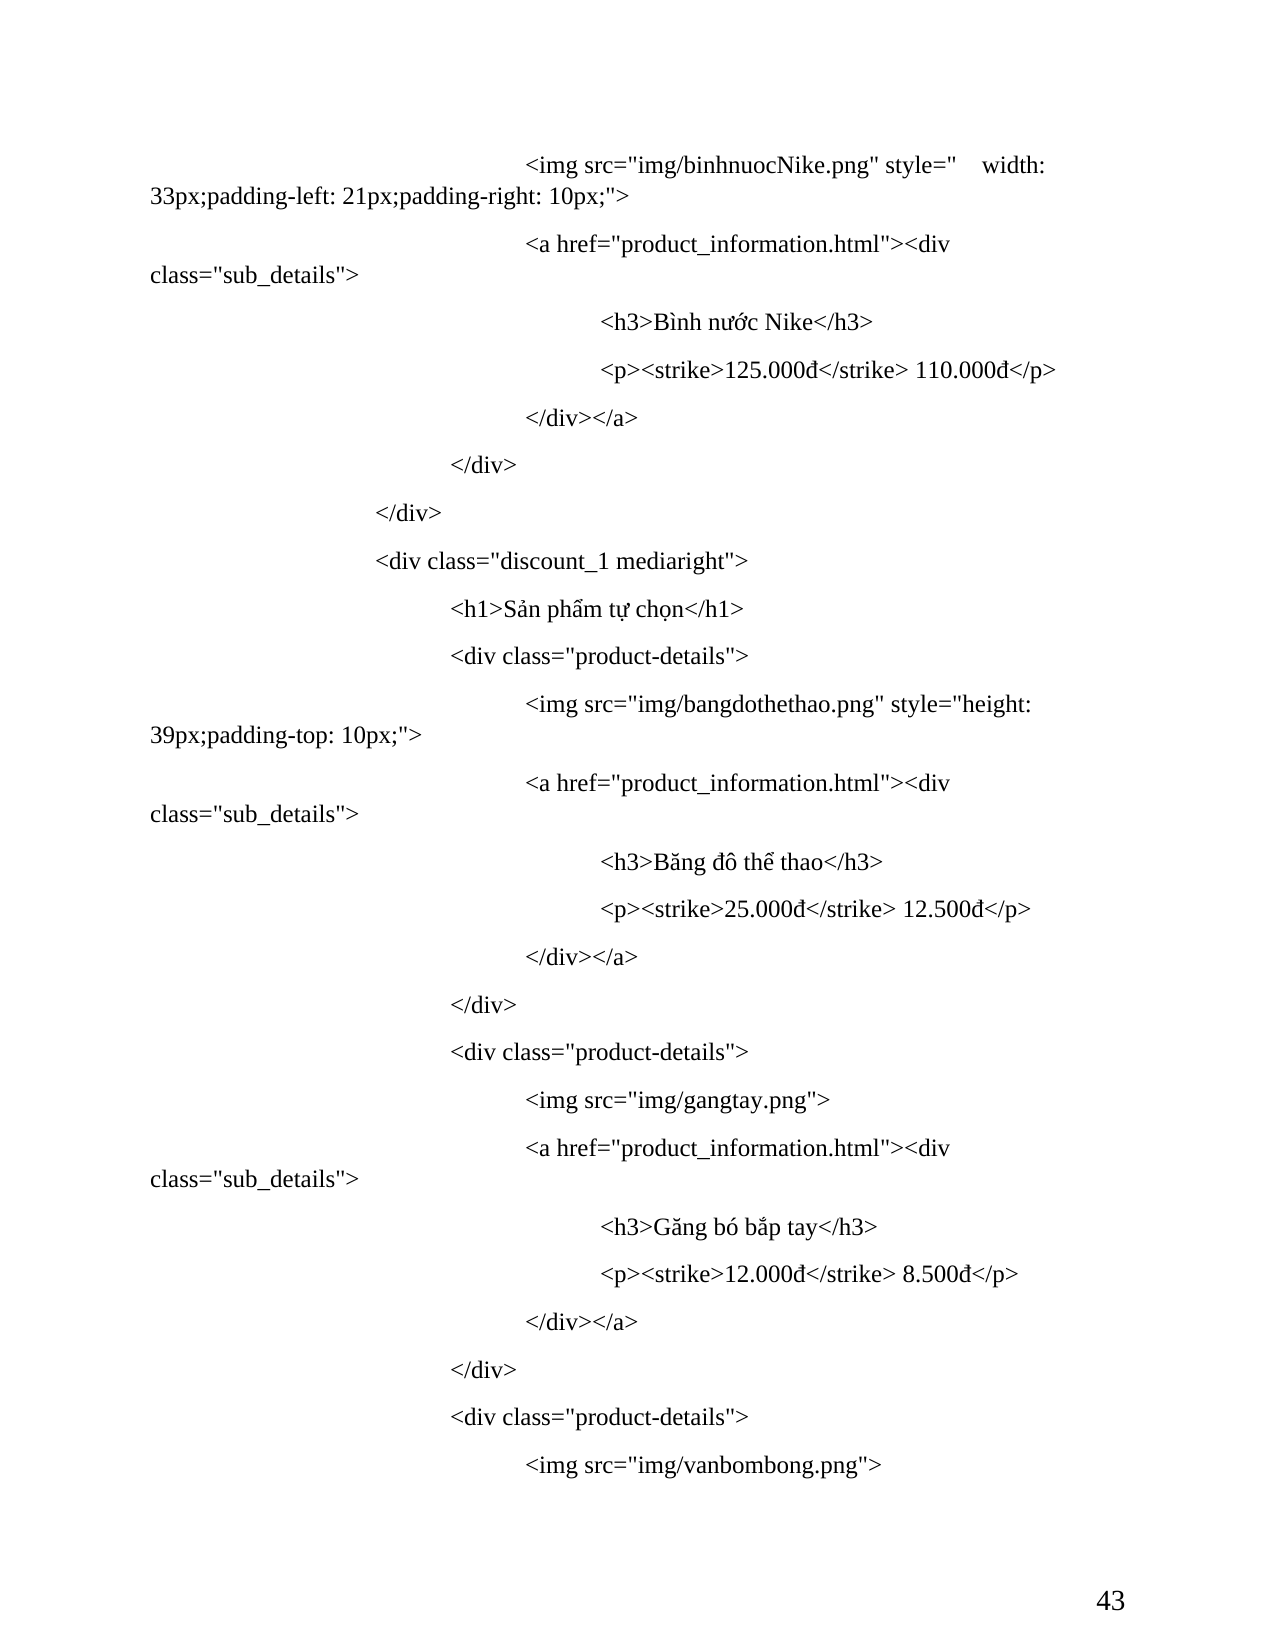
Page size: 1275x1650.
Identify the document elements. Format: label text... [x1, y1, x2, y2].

text <div class="product-details"> [150, 1037, 1125, 1066]
text <h3>Băng đô thể thao</h3> [150, 847, 1125, 875]
text <h3>Bình nước Nike</h3> [150, 307, 1125, 336]
text <p><strike>25.000đ</strike> 12.500đ</p> [150, 894, 1125, 923]
text <div class="product-details"> [150, 1402, 1125, 1431]
text </div></a> [150, 403, 1125, 432]
text </div> [150, 451, 1125, 479]
text <img src="img/bangdothethao.png" style="height: 39px;padding-top: 10px;"> [150, 689, 1125, 749]
text <div class="product-details"> [150, 641, 1125, 670]
text <img src="img/vanbombong.png"> [150, 1450, 1125, 1479]
text </div> [150, 1355, 1125, 1383]
text <a href="product_information.html"><div class="sub_details"> [150, 768, 1125, 828]
text <h1>Sản phẩm tự chọn</h1> [150, 594, 1125, 622]
text </div></a> [150, 1307, 1125, 1336]
text <div class="discount_1 mediaright"> [150, 546, 1125, 575]
text </div> [150, 990, 1125, 1018]
text <img src="img/binhnuocNike.png" style=" width: 33px;padding-left: 21px;padding-right: 10px;"> [150, 150, 1125, 210]
text <p><strike>12.000đ</strike> 8.500đ</p> [150, 1259, 1125, 1288]
text </div></a> [150, 942, 1125, 971]
text <img src="img/gangtay.png"> [150, 1085, 1125, 1114]
text <p><strike>125.000đ</strike> 110.000đ</p> [150, 355, 1125, 384]
text </div> [150, 498, 1125, 527]
text <h3>Găng bó bắp tay</h3> [150, 1212, 1125, 1240]
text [150, 1133, 1125, 1193]
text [150, 229, 1125, 288]
